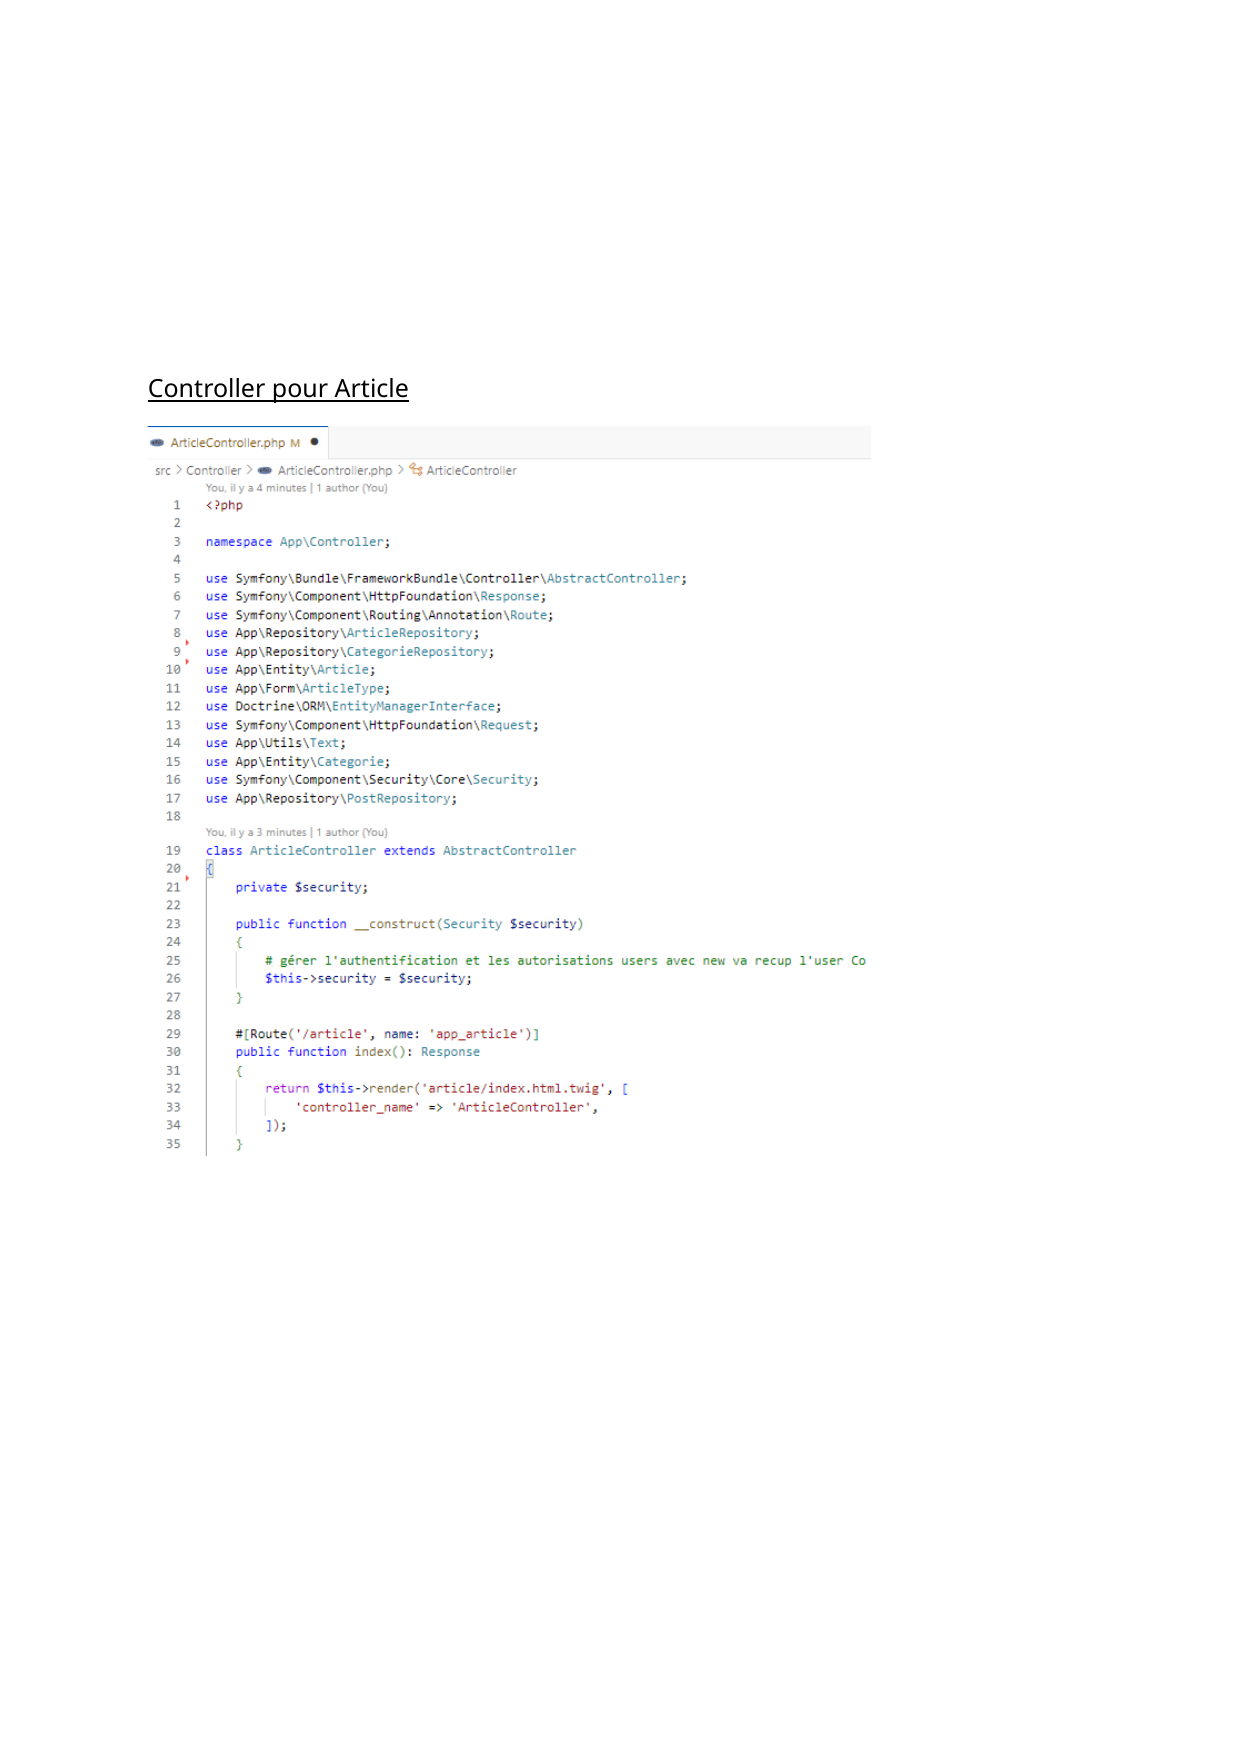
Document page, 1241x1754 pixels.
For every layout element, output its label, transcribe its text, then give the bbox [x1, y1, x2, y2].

picture [147, 426, 872, 1156]
text Controller pour Article [148, 371, 1093, 405]
